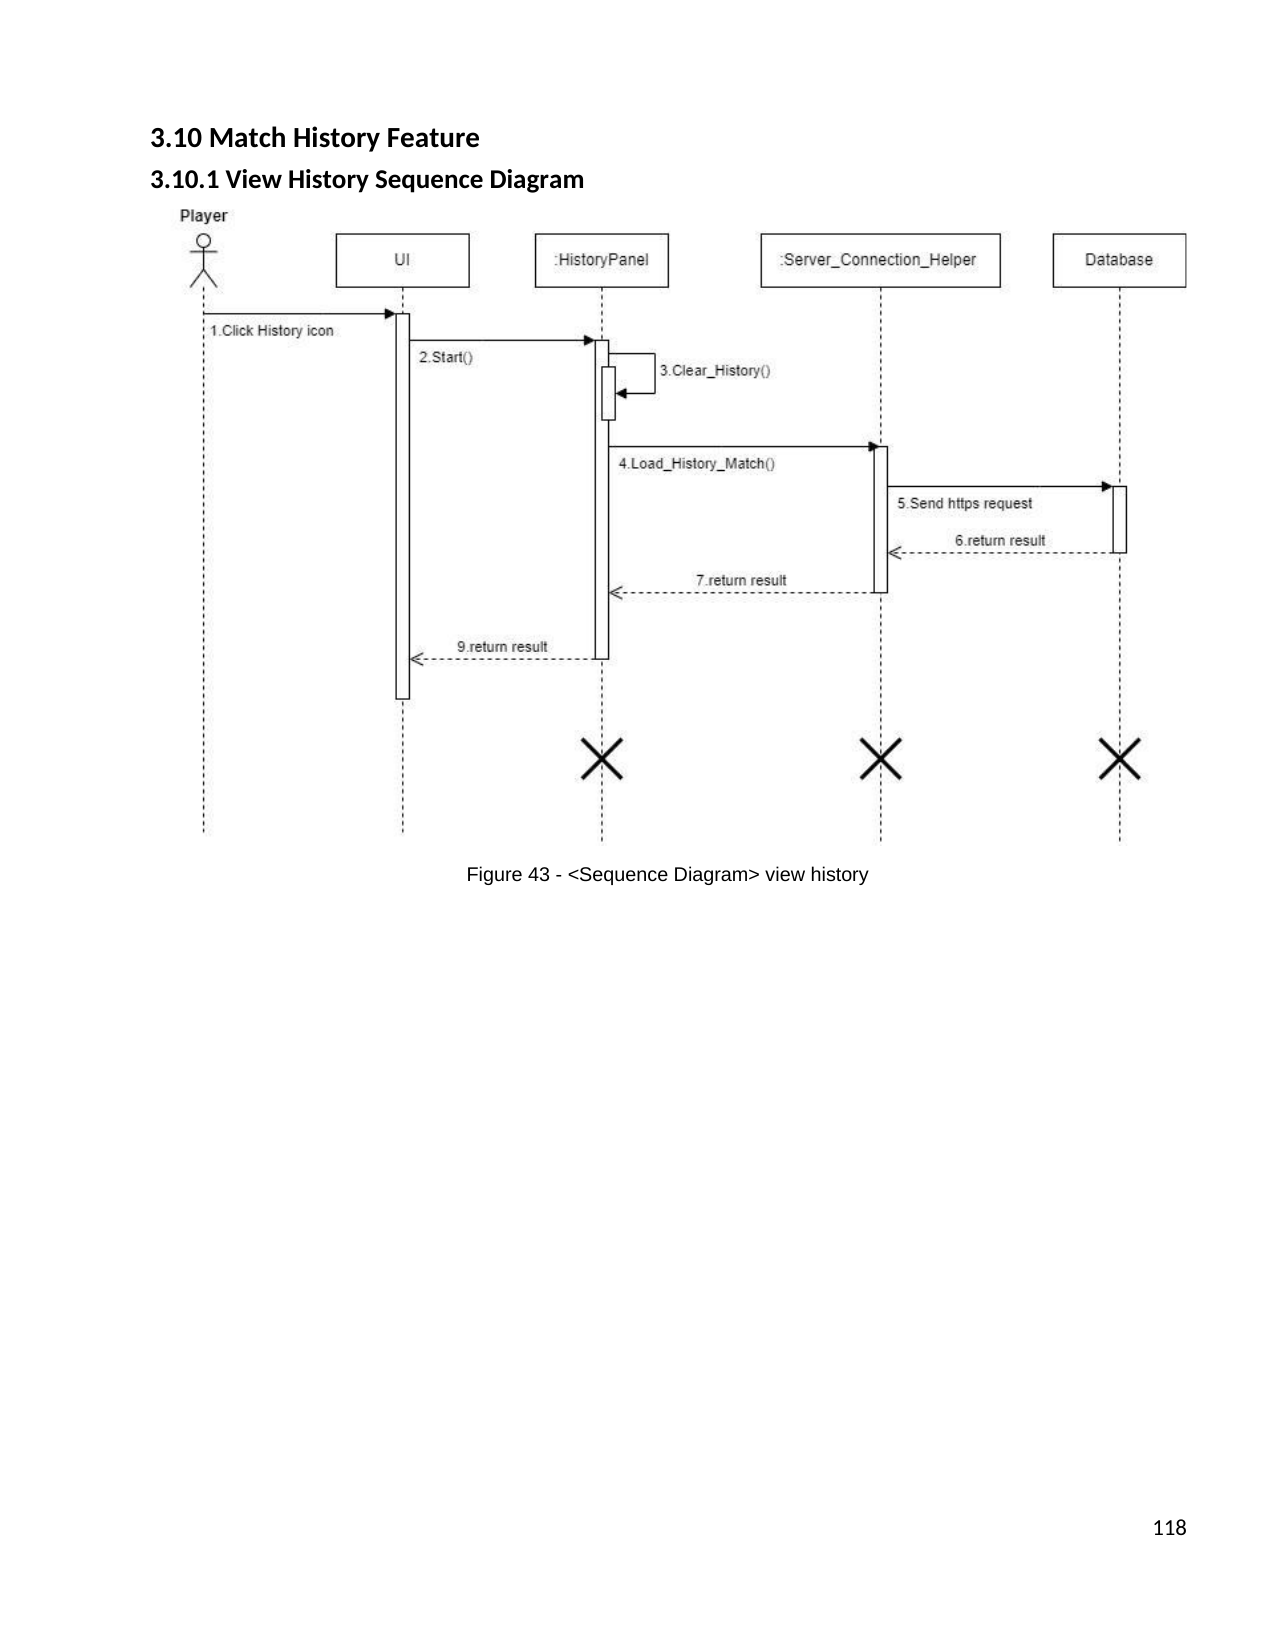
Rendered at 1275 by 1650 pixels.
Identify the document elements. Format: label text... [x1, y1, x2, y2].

text 118 [1152, 1513, 1187, 1541]
text Figure 43 - <Sequence Diagram> view history [150, 863, 1185, 886]
text 3.10 Match History Feature [150, 119, 1187, 155]
text 3.10.1 View History Sequence Diagram [150, 162, 1187, 195]
picture [150, 200, 1187, 846]
